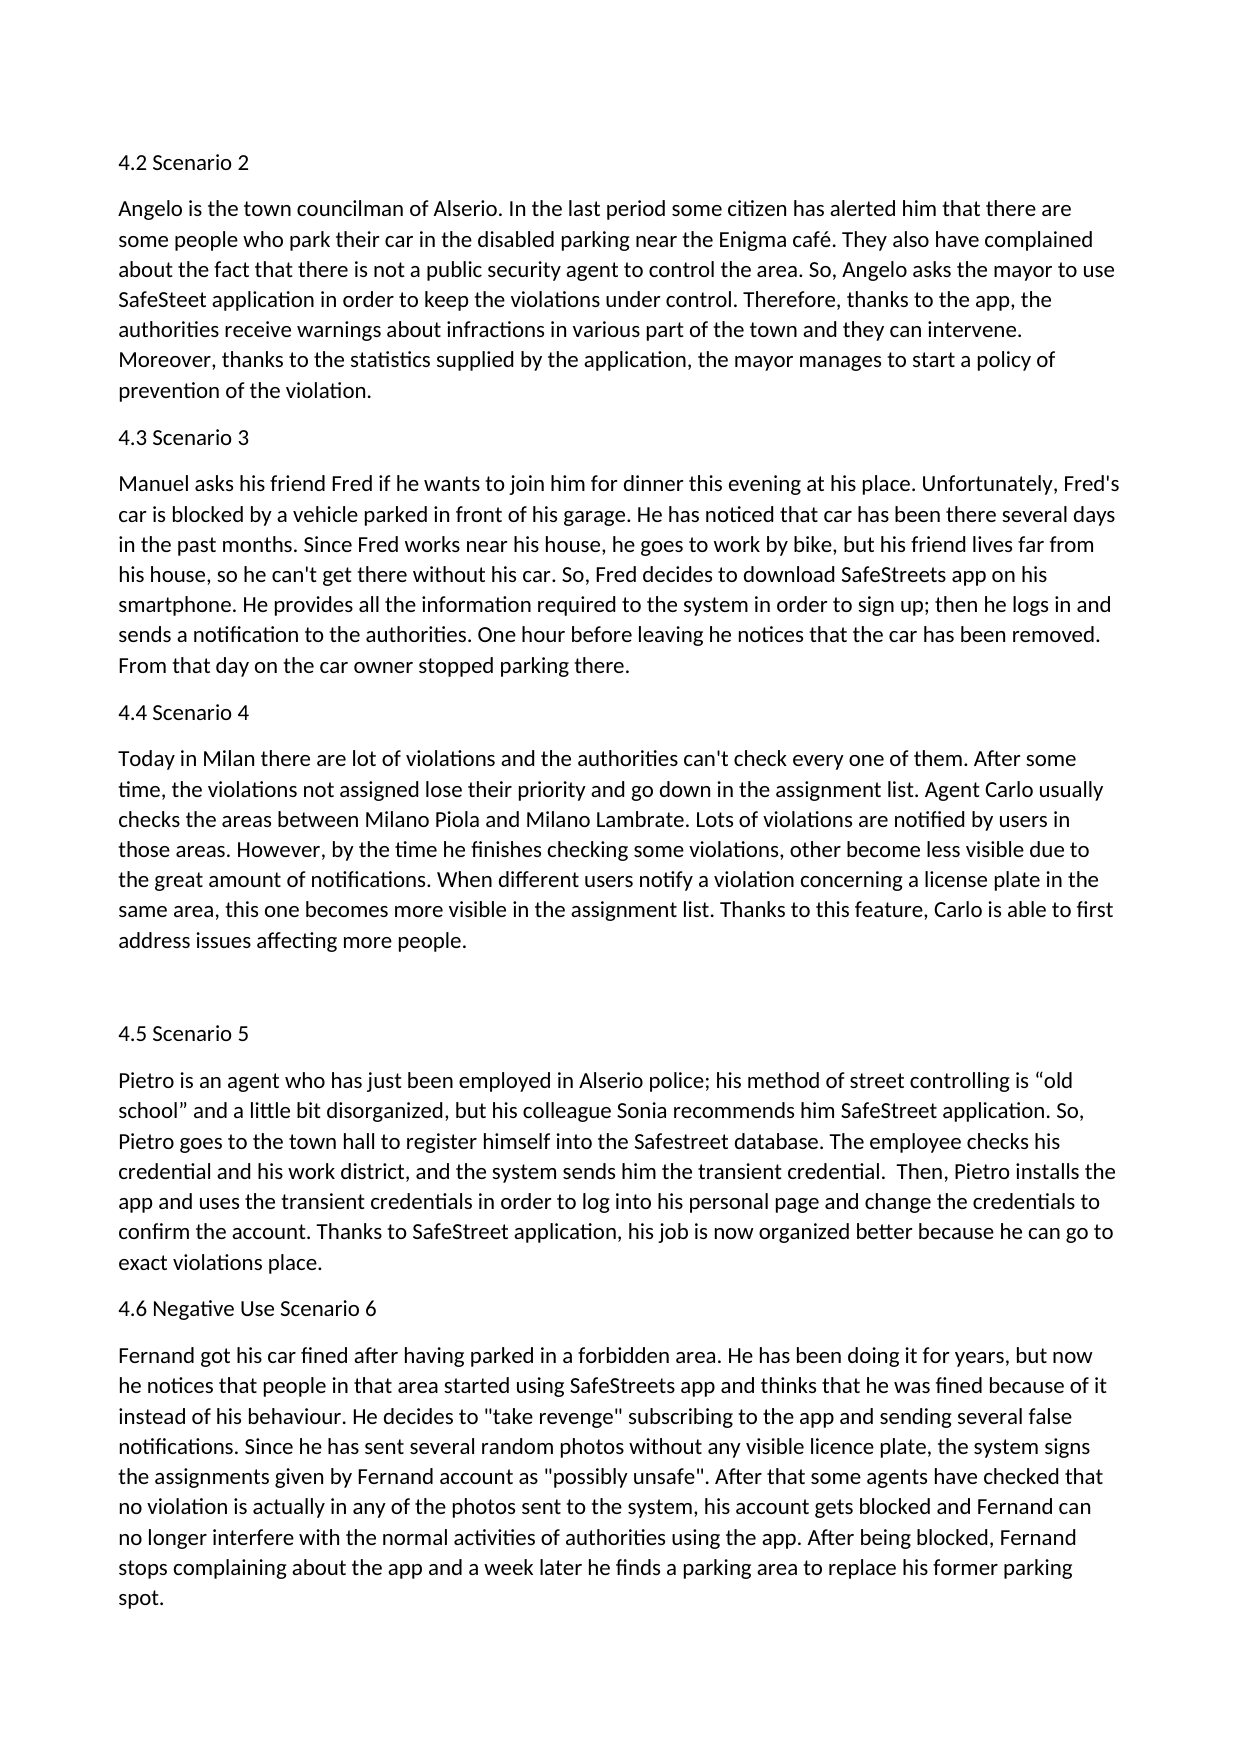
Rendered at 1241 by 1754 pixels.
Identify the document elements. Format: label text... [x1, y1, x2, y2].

text Manuel asks his friend Fred if he wants to join him for dinner this evening at his place. Unfortunately, Fred's car is blocked by a vehicle parked in front of his garage. He has noticed that car has been there several days in the past months. Since Fred works near his house, he goes to work by bike, but his friend lives far from his house, so he can't get there without his car. So, Fred decides to download SafeStreets app on his smartphone. He provides all the information required to the system in order to sign up; then he logs in and sends a notification to the authorities. One hour before leaving he notices that the car has been removed. From that day on the car owner stopped parking there. [118, 469, 1122, 679]
text Angelo is the town councilman of Alserio. In the last period some citizen has alerted him that there are some people who park their car in the disabled parking near the Enigma café. They also have complained about the fact that there is not a public security agent to control the area. So, Angelo asks the mayor to use SafeSteet application in order to keep the violations under control. Therefore, thanks to the app, the authorities receive warnings about infractions in various part of the town and they can intervene. Moreover, thanks to the statistics supplied by the application, the mayor manages to start a policy of prevention of the violation. [118, 194, 1122, 404]
text 4.3 Scenario 3 [118, 423, 1122, 451]
text Fernand got his car fined after having parked in a forbidden area. He has been doing it for years, but now he notices that people in that area started using SafeStreets app and thinks that he was fined because of it instead of his behaviour. He decides to "take revenge" subscribing to the app and sending several false notifications. Since he has sent several random photos without any visible licence plate, the system signs the assignments given by Fernand account as "possibly unsafe". After that some agents have checked that no violation is actually in any of the photos sent to the system, his account gets blocked and Fernand can no longer interfere with the normal activities of authorities using the app. After being blocked, Fernand stops complaining about the app and a week later he finds a parking area to replace his former parking spot. [118, 1341, 1122, 1611]
text 4.5 Scenario 5 [118, 1019, 1122, 1047]
text 4.2 Scenario 2 [118, 148, 1122, 176]
text Pietro is an agent who has just been employed in Alserio police; his method of street controlling is “old school” and a little bit disorganized, but his colleague Sonia recommends him SafeStreet application. So, Pietro goes to the town hall to register himself into the Safestreet database. The employee checks his credential and his work district, and the system sends him the transient credential. Then, Pietro installs the app and uses the transient credentials in order to log into his personal page and change the credentials to confirm the account. Thanks to SafeStreet application, his job is now organized better because he can go to exact violations place. [118, 1066, 1122, 1276]
text 4.4 Scenario 4 [118, 698, 1122, 726]
text 4.6 Negative Use Scenario 6 [118, 1294, 1122, 1322]
text Today in Milan there are lot of violations and the authorities can't check every one of them. After some time, the violations not assigned lose their priority and go down in the assignment list. Agent Carlo usually checks the areas between Milano Piola and Milano Lambrate. Lots of violations are notified by users in those areas. However, by the time he finishes checking some violations, other become less visible due to the great amount of notifications. When different users notify a violation concerning a license plate in the same area, this one becomes more visible in the assignment list. Thanks to this feature, Carlo is able to first address issues affecting more people. [118, 744, 1122, 954]
